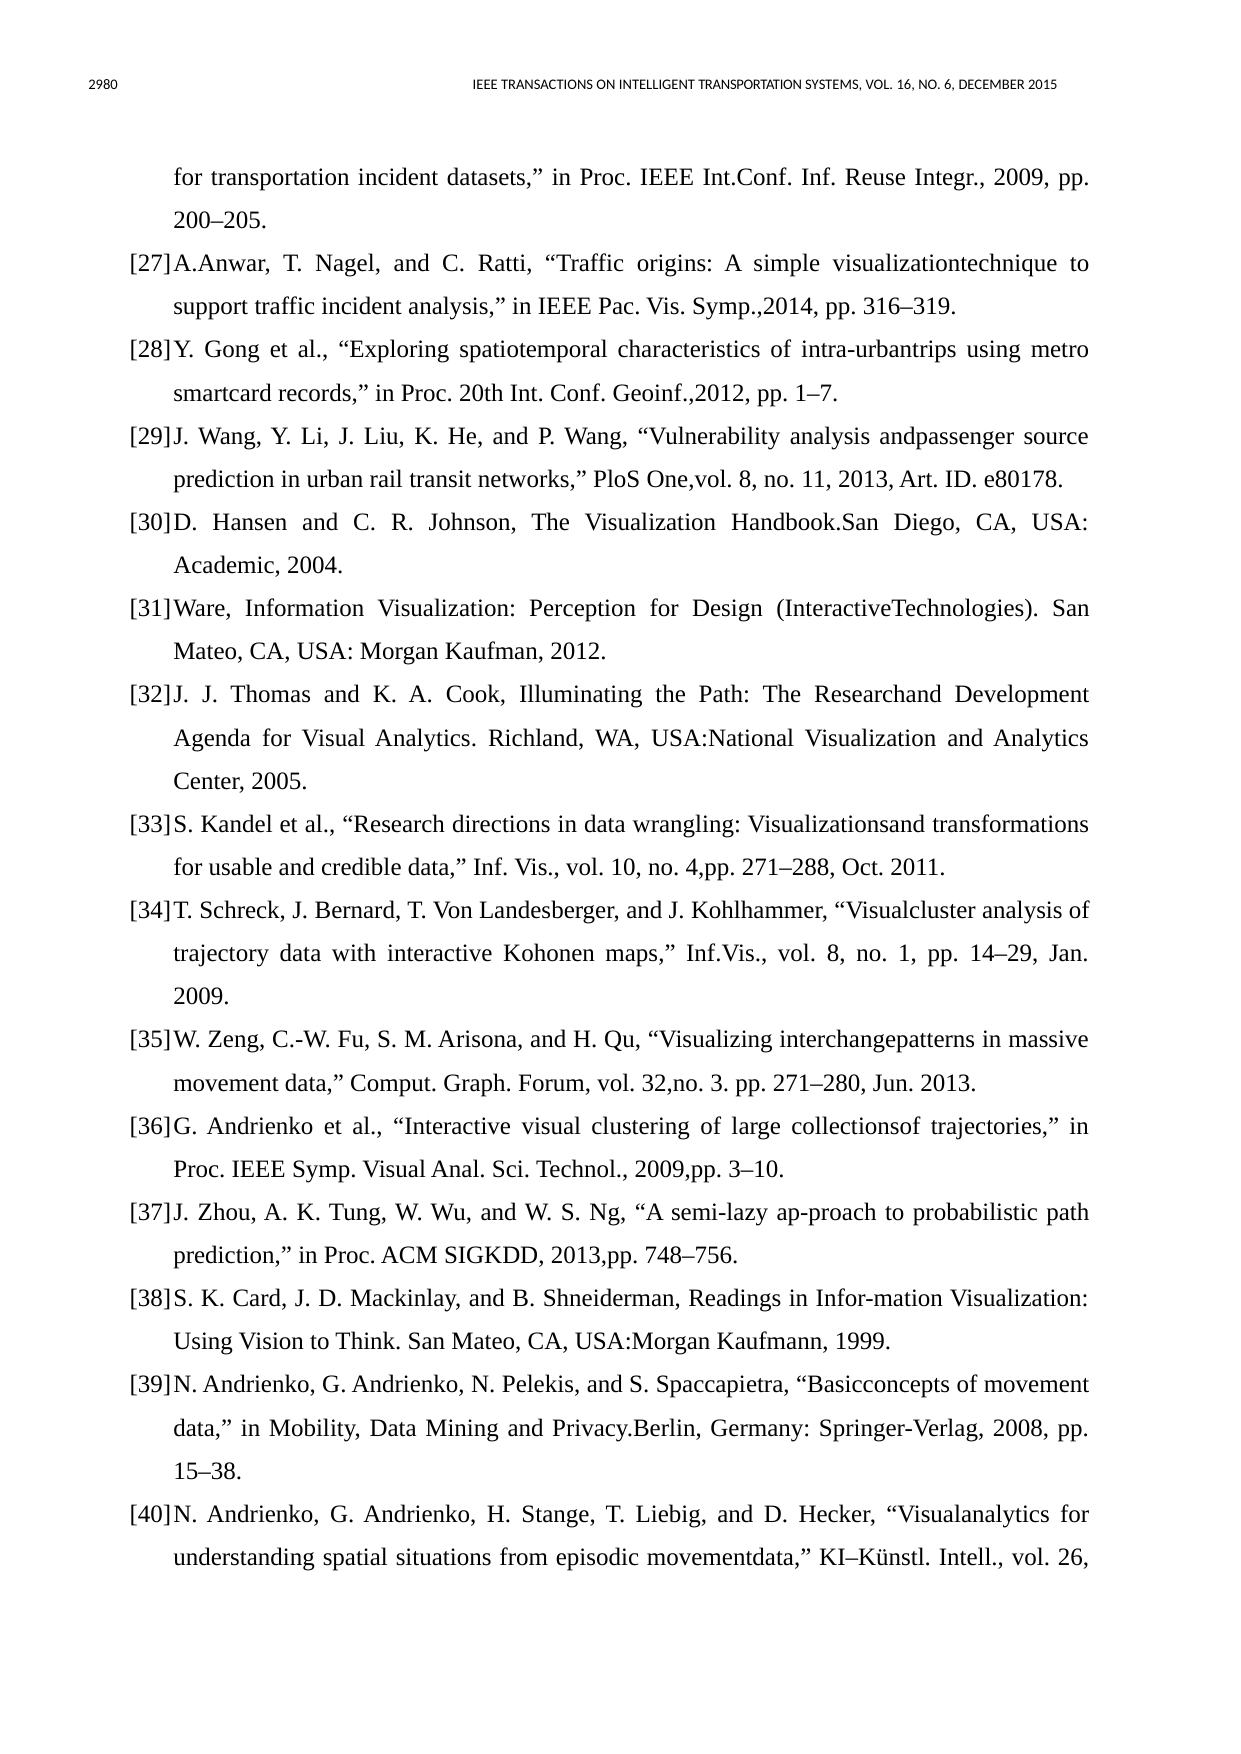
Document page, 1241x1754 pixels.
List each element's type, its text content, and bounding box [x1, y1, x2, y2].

list G. Andrienko et al., “Interactive visual clustering of large collectionsof trajectories,” in Proc. IEEE Symp. Visual Anal. Sci. Technol., 2009,pp. 3–10. [129, 1111, 1090, 1183]
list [129, 162, 1090, 234]
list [129, 1499, 1090, 1571]
list D. Hansen and C. R. Johnson, The Visualization Handbook.San Diego, CA, USA: Academic, 2004. [129, 507, 1090, 579]
list A.Anwar, T. Nagel, and C. Ratti, “Traffic origins: A simple visualizationtechnique to support traffic incident analysis,” in IEEE Pac. Vis. Symp.,2014, pp. 316–319. [129, 248, 1090, 320]
list J. Wang, Y. Li, J. Liu, K. He, and P. Wang, “Vulnerability analysis andpassenger source prediction in urban rail transit networks,” PloS One,vol. 8, no. 11, 2013, Art. ID. e80178. [129, 421, 1090, 493]
list S. Kandel et al., “Research directions in data wrangling: Visualizationsand transformations for usable and credible data,” Inf. Vis., vol. 10, no. 4,pp. 271–288, Oct. 2011. [129, 809, 1090, 881]
list S. K. Card, J. D. Mackinlay, and B. Shneiderman, Readings in Infor-mation Visualization: Using Vision to Think. San Mateo, CA, USA:Morgan Kaufmann, 1999. [129, 1283, 1090, 1355]
list W. Zeng, C.-W. Fu, S. M. Arisona, and H. Qu, “Visualizing interchangepatterns in massive movement data,” Comput. Graph. Forum, vol. 32,no. 3. pp. 271–280, Jun. 2013. [129, 1024, 1090, 1096]
list J. Zhou, A. K. Tung, W. Wu, and W. S. Ng, “A semi-lazy ap-proach to probabilistic path prediction,” in Proc. ACM SIGKDD, 2013,pp. 748–756. [129, 1197, 1090, 1269]
list Ware, Information Visualization: Perception for Design (InteractiveTechnologies). San Mateo, CA, USA: Morgan Kaufman, 2012. [129, 593, 1090, 665]
list N. Andrienko, G. Andrienko, N. Pelekis, and S. Spaccapietra, “Basicconcepts of movement data,” in Mobility, Data Mining and Privacy.Berlin, Germany: Springer-Verlag, 2008, pp. 15–38. [129, 1369, 1090, 1484]
list T. Schreck, J. Bernard, T. Von Landesberger, and J. Kohlhammer, “Visualcluster analysis of trajectory data with interactive Kohonen maps,” Inf.Vis., vol. 8, no. 1, pp. 14–29, Jan. 2009. [129, 895, 1090, 1010]
list J. J. Thomas and K. A. Cook, Illuminating the Path: The Researchand Development Agenda for Visual Analytics. Richland, WA, USA:National Visualization and Analytics Center, 2005. [129, 679, 1090, 794]
list Y. Gong et al., “Exploring spatiotemporal characteristics of intra-urbantrips using metro smartcard records,” in Proc. 20th Int. Conf. Geoinf.,2012, pp. 1–7. [129, 334, 1090, 406]
